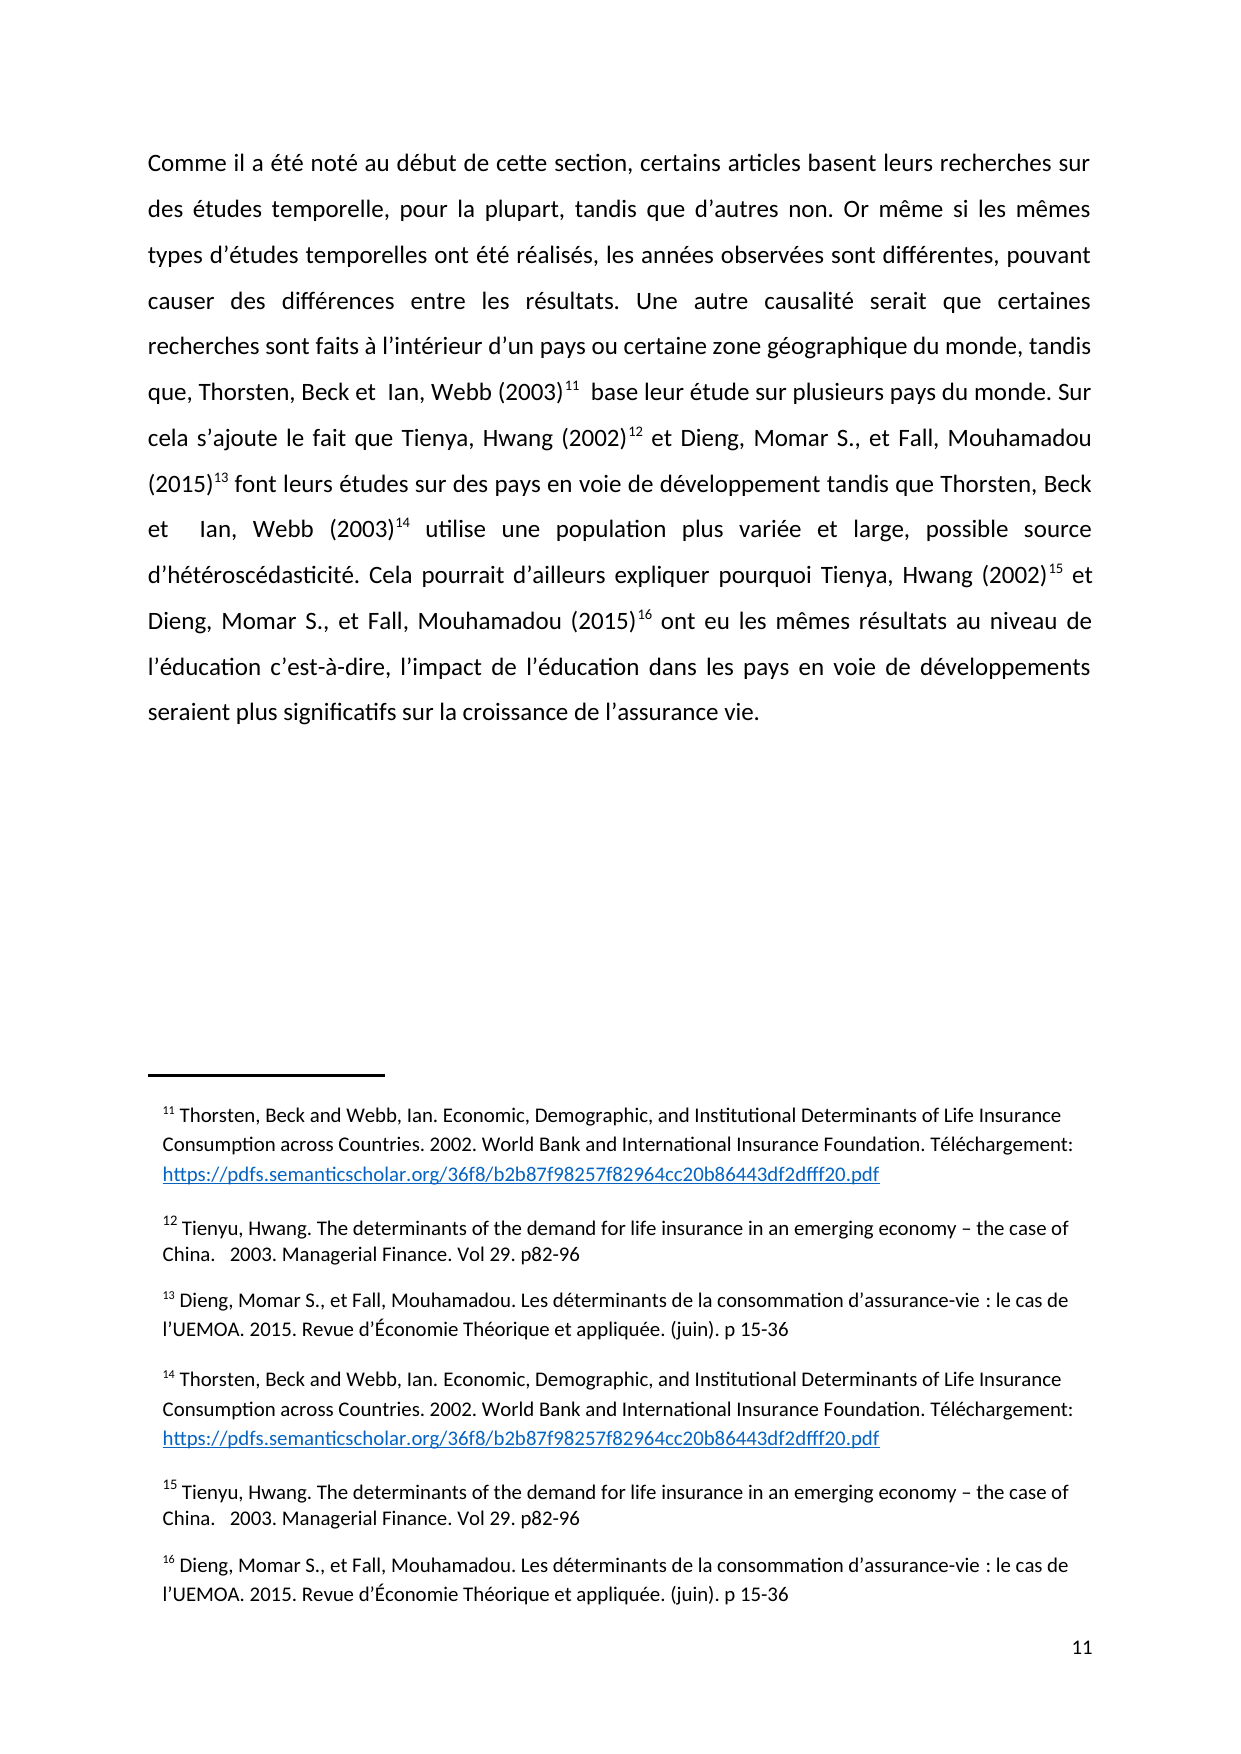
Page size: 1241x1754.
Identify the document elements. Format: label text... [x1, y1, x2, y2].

text Nous notons toutefois de grosses différences au niveau de la significativité entre certains articles. L’éducation, le ratio de jeunes dépendants, l’espérance de vie ne seraient pas significatifs tandis que l’inflation le serait, selon l’article de Thorsten, Beck et Ian, Webb (2003). Toutefois, celui de Dieng, Momar S., et Fall, Mouhamadou (2015) révèle un manque de données au niveau des années pour la variable éducation ainsi ne pouvons pas donner des résultats au niveau de sa significativité, et affirme que l’espérance de vie et le ratio de jeunes dépendants, tous les deux négativement corrélés à la croissance de l’assurance vie seraient tous des facteurs significatifs, tandis que l’inflation ne le serait pas, et cela même selon Tienya, Hwang (2002). Cette dernière sera d’ailleurs la seule à trouver que la variable éducation soit significatifs par rapport à la demande en assurance vie en Chine. [148, 759, 1093, 1201]
text Nous verrons plus tard lors de la présentation de notre sujet que nous avons choisi d’évaluer la demande en assurance vie avec outil de mesure : la densité de l’assurance, soit le montant de prime en dollars par habitant. Nous garderons en tête que les études mentionnées ci-dessus utilisent souvent le taux de pénétration soit, le ratio de prime par rapport au PIB, ce qui implique que nous pourrons ne pas avoir les mêmes résultats qu’eux. [148, 306, 1093, 519]
text Nous avons notamment l’inflation, qui selon tous les 3 articles, aurait une corrélation négative avec la demande et la croissance de l’assurance vie. Le développement du secteur bancaire et financier, ainsi que le revenu par habitant auraient quant à eux chacun des liens positifs avec la demande en assurance vie. [148, 555, 1093, 723]
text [148, 148, 1093, 269]
text Pourquoi de telles différences ? [148, 1237, 1093, 1267]
